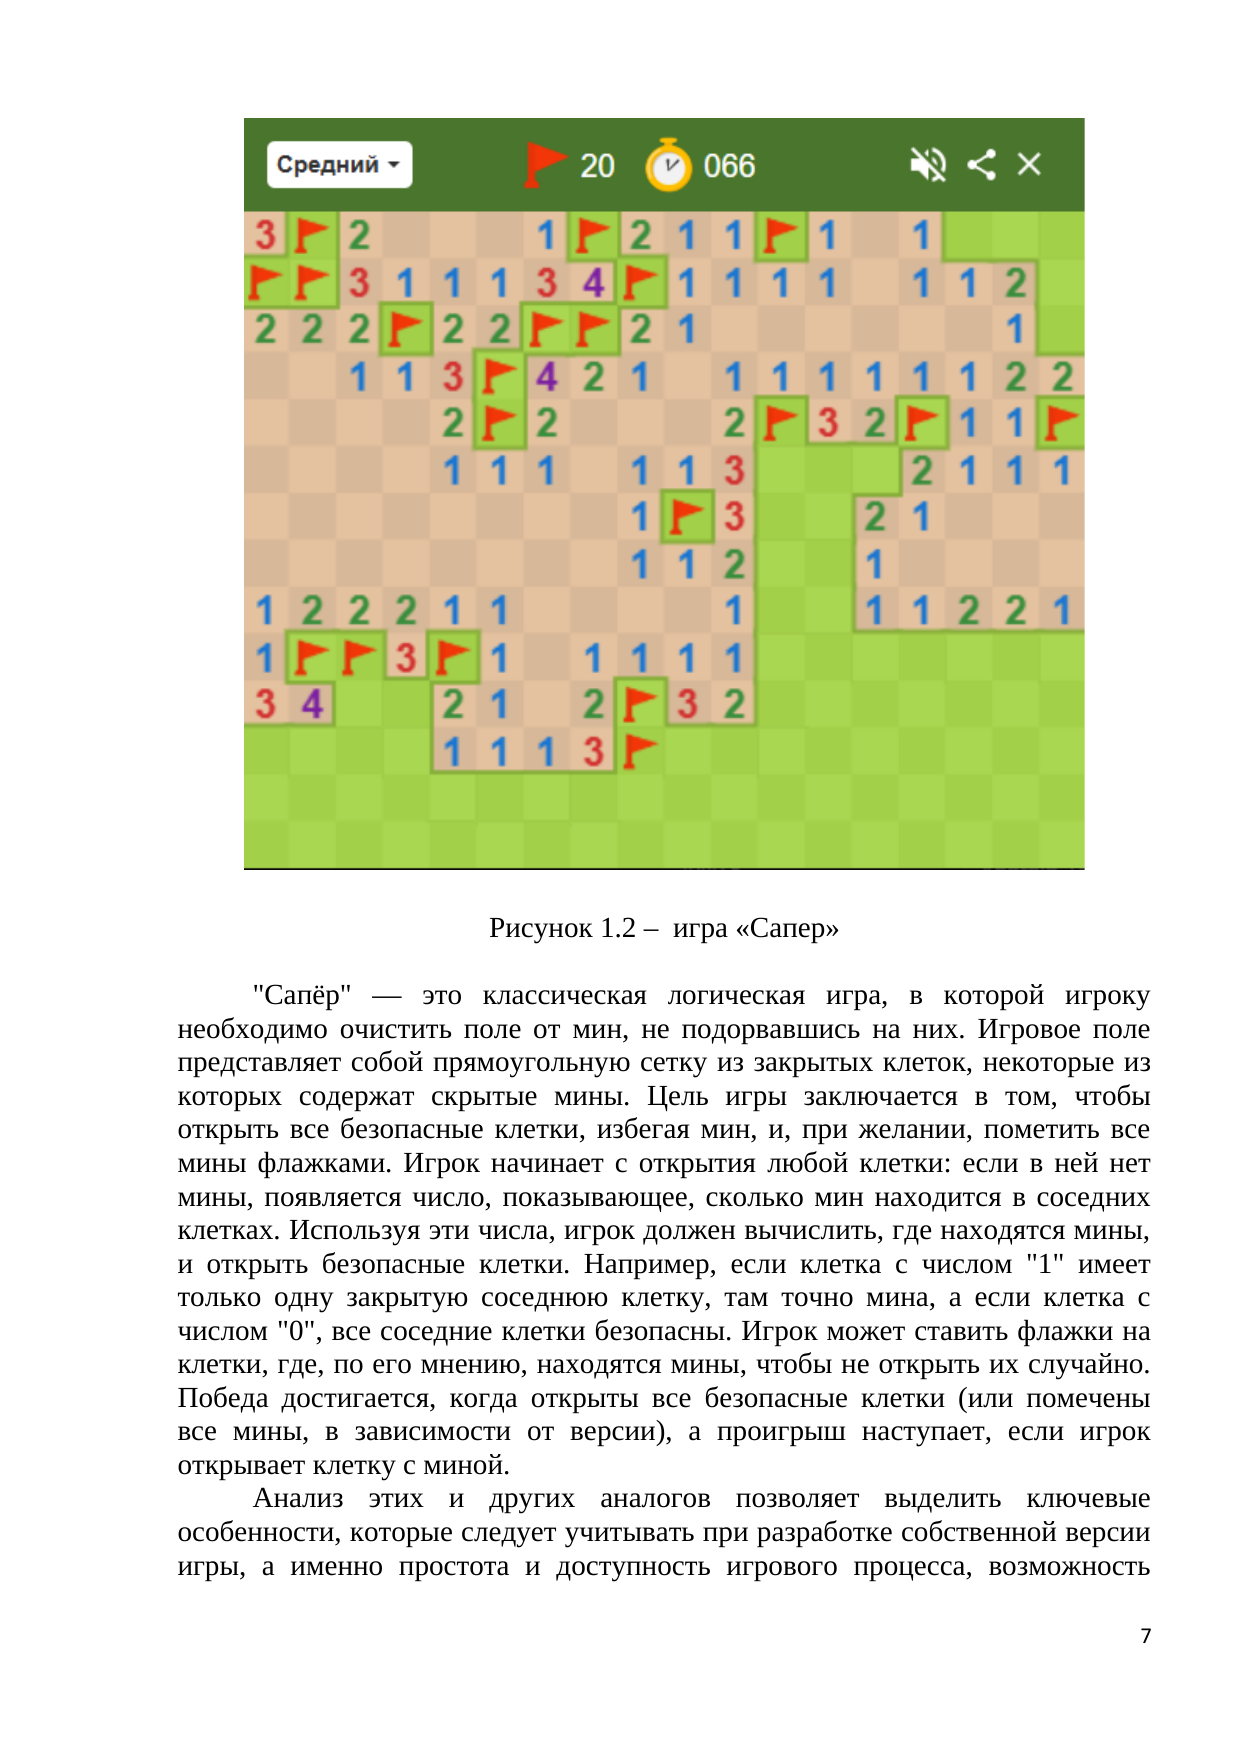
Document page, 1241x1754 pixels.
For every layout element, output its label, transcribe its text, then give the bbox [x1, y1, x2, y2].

text Рисунок 1.2 – игра «Сапер» [177, 910, 1152, 944]
text "Сапёр" — это классическая логическая игра, в которой игроку необходимо очистить поле от мин, не подорвавшись на них. Игровое поле представляет собой прямоугольную сетку из закрытых клеток, некоторые из которых содержат скрытые мины. Цель игры заключается в том, чтобы открыть все безопасные клетки, избегая мин, и, при желании, пометить все мины флажками. Игрок начинает с открытия любой клетки: если в ней нет мины, появляется число, показывающее, сколько мин находится в соседних клетках. Используя эти числа, игрок должен вычислить, где находятся мины, и открыть безопасные клетки. Например, если клетка с числом "1" имеет только одну закрытую соседнюю клетку, там точно мина, а если клетка с числом "0", все соседние клетки безопасны. Игрок может ставить флажки на клетки, где, по его мнению, находятся мины, чтобы не открыть их случайно. Победа достигается, когда открыты все безопасные клетки (или помечены все мины, в зависимости от версии), а проигрыш наступает, если игрок открывает клетку с миной. [177, 977, 1152, 1481]
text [177, 1481, 1152, 1581]
picture [244, 118, 1085, 870]
